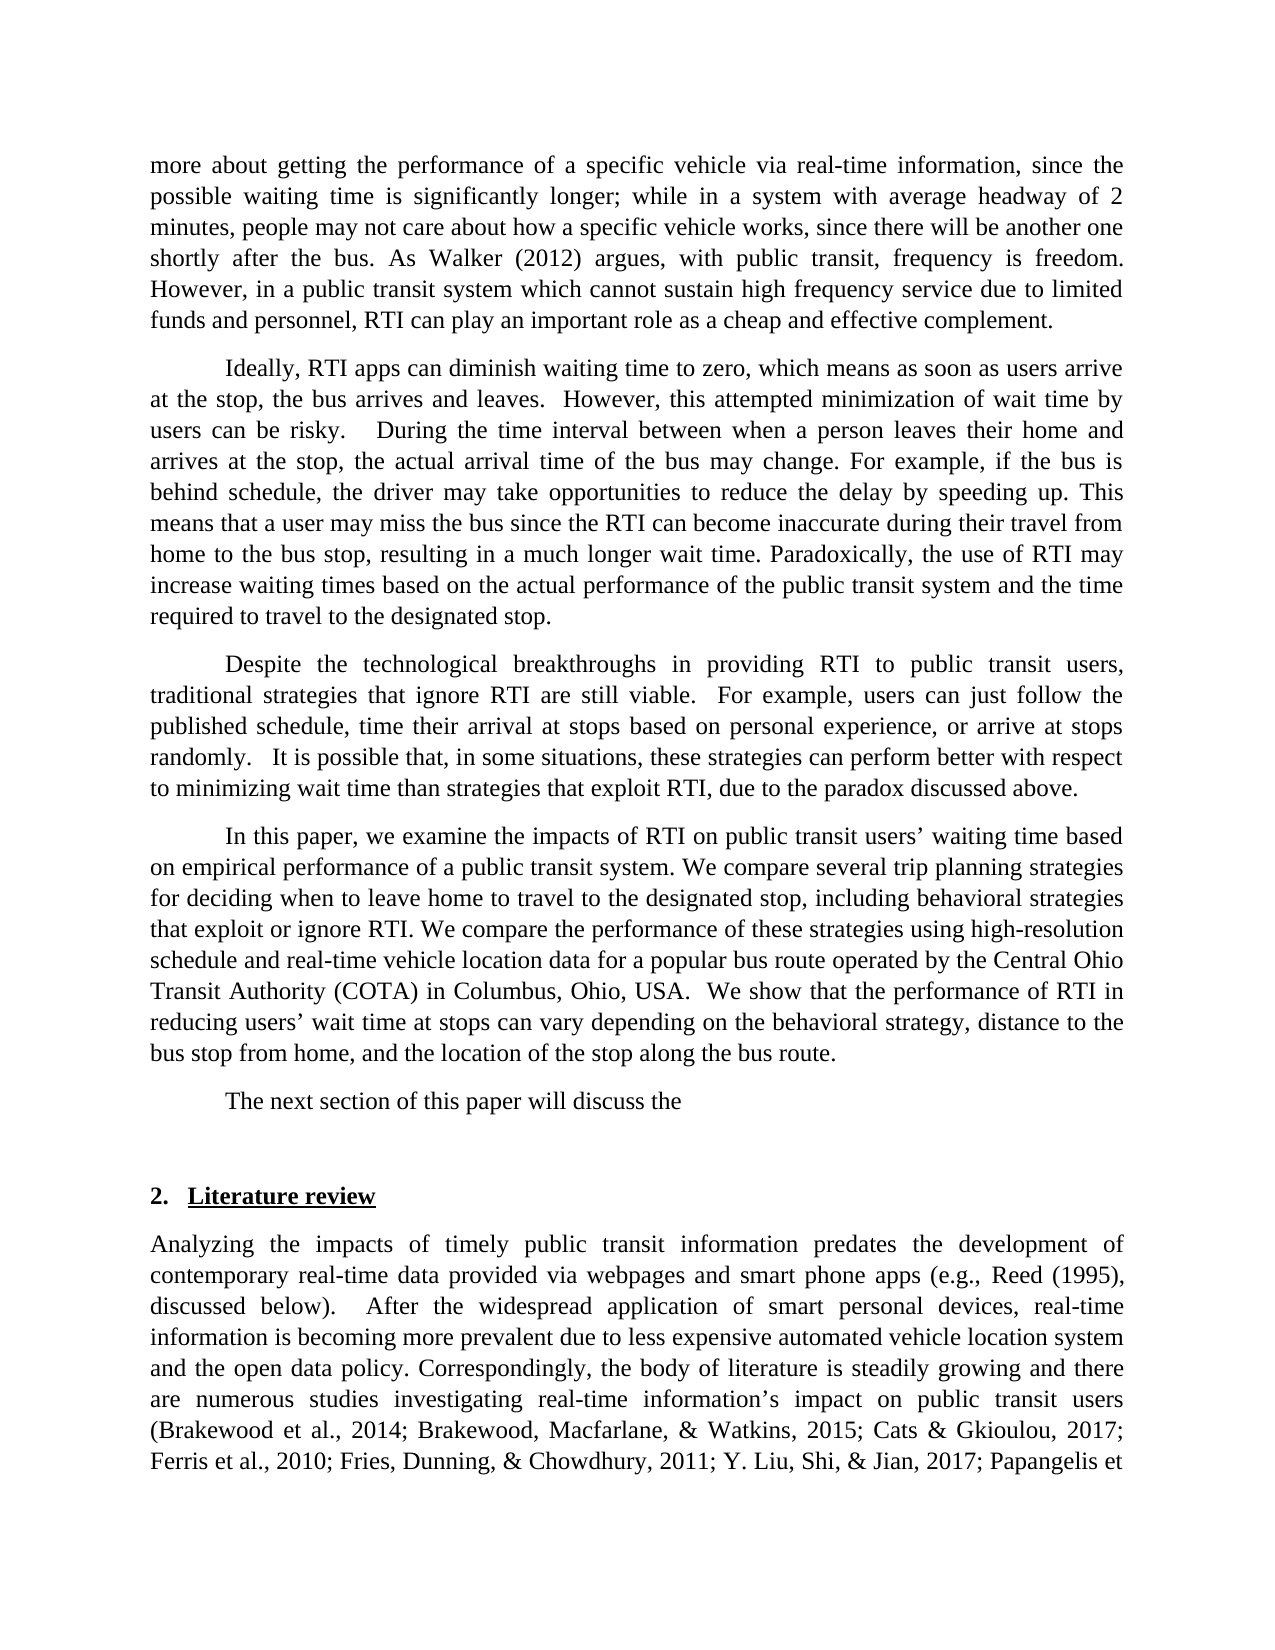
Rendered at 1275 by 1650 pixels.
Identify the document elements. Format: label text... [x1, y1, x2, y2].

text The next section of this paper will discuss the [150, 1086, 1125, 1114]
text In this paper, we examine the impacts of RTI on public transit users’ waiting time based on empirical performance of a public transit system. We compare several trip planning strategies for deciding when to leave home to travel to the designated stop, including behavioral strategies that exploit or ignore RTI. We compare the performance of these strategies using high-resolution schedule and real-time vehicle location data for a popular bus route operated by the Central Ohio Transit Authority (COTA) in Columbus, Ohio, USA. We show that the performance of RTI in reducing users’ wait time at stops can vary depending on the behavioral strategy, distance to the bus stop from home, and the location of the stop along the bus route. [150, 821, 1125, 1067]
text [150, 150, 1125, 334]
text Ideally, RTI apps can diminish waiting time to zero, which means as soon as users arrive at the stop, the bus arrives and leaves. However, this attempted minimization of wait time by users can be risky. During the time interval between when a person leaves their home and arrives at the stop, the actual arrival time of the bus may change. For example, if the bus is behind schedule, the driver may take opportunities to reduce the delay by speeding up. This means that a user may miss the bus since the RTI can become inaccurate during their travel from home to the bus stop, resulting in a much longer wait time. Paradoxically, the use of RTI may increase waiting times based on the actual performance of the public transit system and the time required to travel to the designated stop. [150, 353, 1125, 630]
text Despite the technological breakthroughs in providing RTI to public transit users, traditional strategies that ignore RTI are still viable. For example, users can just follow the published schedule, time their arrival at stops based on personal experience, or arrive at stops randomly. It is possible that, in some situations, these strategies can perform better with respect to minimizing wait time than strategies that exploit RTI, due to the paradox discussed above. [150, 649, 1125, 802]
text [150, 1229, 1125, 1475]
list Literature review [150, 1181, 1125, 1210]
